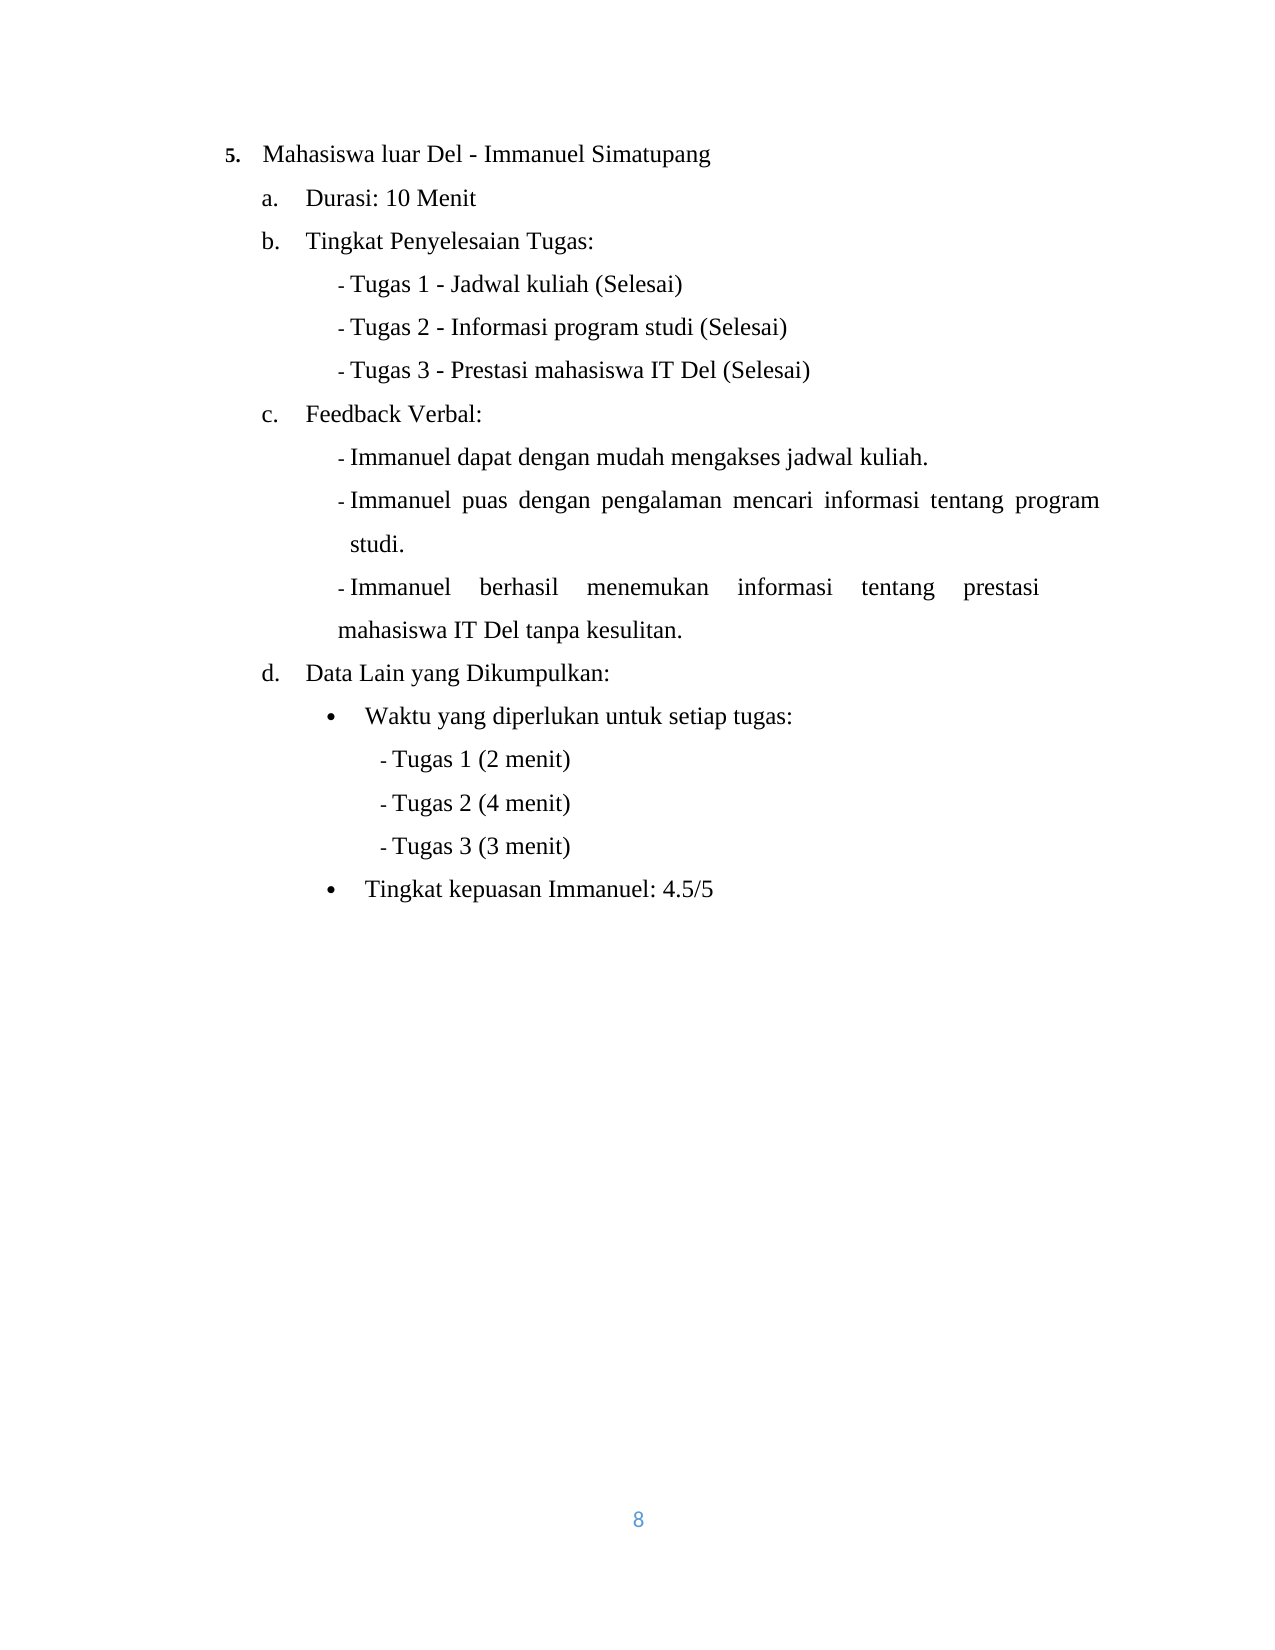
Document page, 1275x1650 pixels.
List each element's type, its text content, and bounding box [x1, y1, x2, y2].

list Tingkat Penyelesaian Tugas: [261, 226, 1100, 255]
list Tugas 1 (2 menit) [380, 744, 1100, 773]
list Tugas 2 - Informasi program studi (Selesai) [338, 312, 1100, 341]
list Tugas 2 (4 menit) [380, 788, 1100, 817]
list Tugas 1 - Jadwal kuliah (Selesai) [338, 269, 1100, 298]
list Tingkat kepuasan Immanuel: 4.5/5 [327, 874, 1100, 903]
list Waktu yang diperlukan untuk setiap tugas: [327, 701, 1100, 730]
list Tugas 3 - Prestasi mahasiswa IT Del (Selesai) [338, 356, 1100, 384]
list Immanuel berhasil menemukan informasi tentang prestasi mahasiswa IT Del tanpa kesulitan. [338, 572, 1040, 644]
list Data Lain yang Dikumpulkan: [261, 658, 1100, 687]
list Feedback Verbal: [261, 399, 1100, 428]
list Durasi: 10 Menit [261, 183, 1100, 211]
list Immanuel dapat dengan mudah mengakses jadwal kuliah. [338, 442, 1100, 471]
list Tugas 3 (3 menit) [380, 831, 1100, 860]
list Immanuel puas dengan pengalaman mencari informasi tentang program studi. [338, 486, 1100, 557]
subtitle Mahasiswa luar Del - Immanuel Simatupang [225, 139, 1100, 168]
